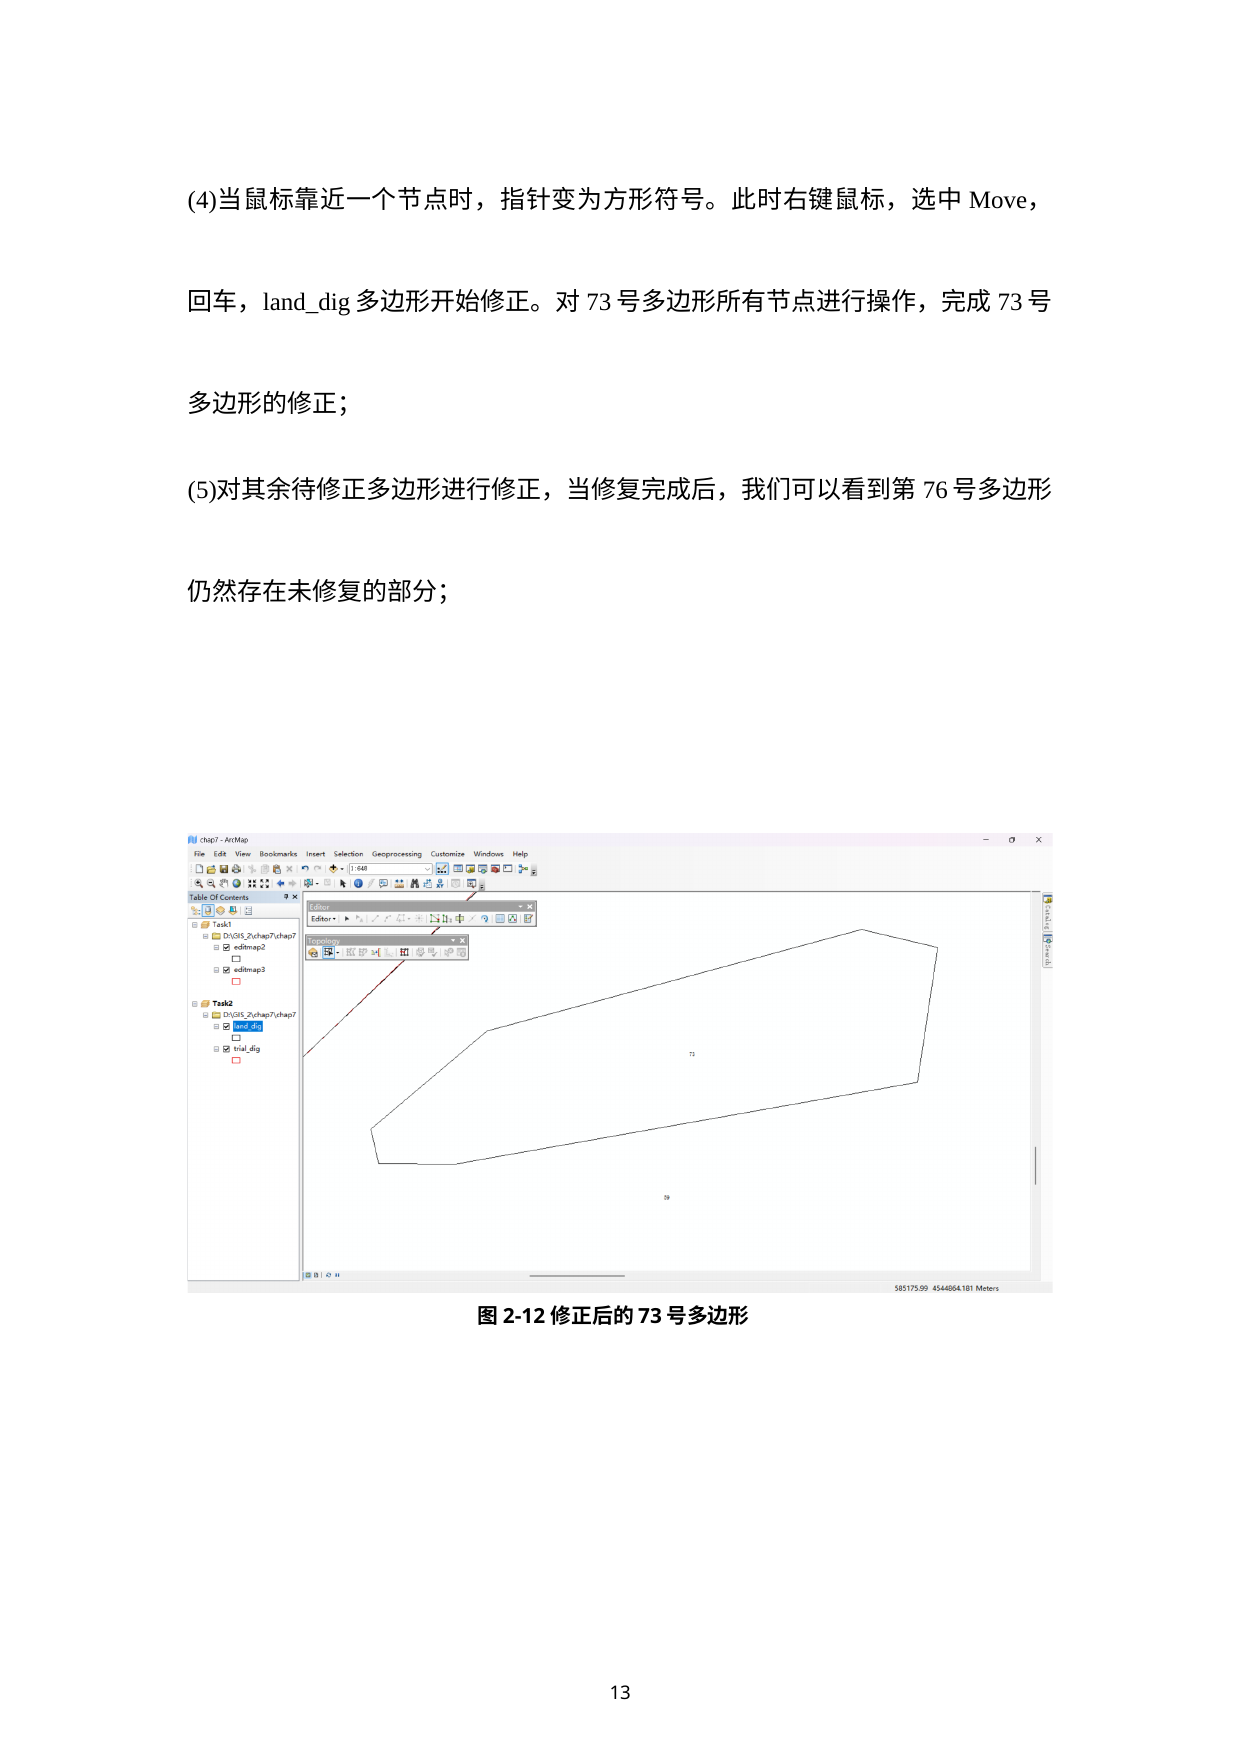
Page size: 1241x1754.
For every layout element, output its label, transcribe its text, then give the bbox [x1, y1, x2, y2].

text (5)对其余待修正多边形进行修正，当修复完成后，我们可以看到第76号多边形仍然存在未修复的部分； [187, 454, 1053, 623]
picture [187, 833, 1053, 1293]
text (4)当鼠标靠近一个节点时，指针变为方形符号。此时右键鼠标，选中Move，回车，land_dig多边形开始修正。对73号多边形所有节点进行操作，完成73号多边形的修正； [187, 164, 1053, 436]
